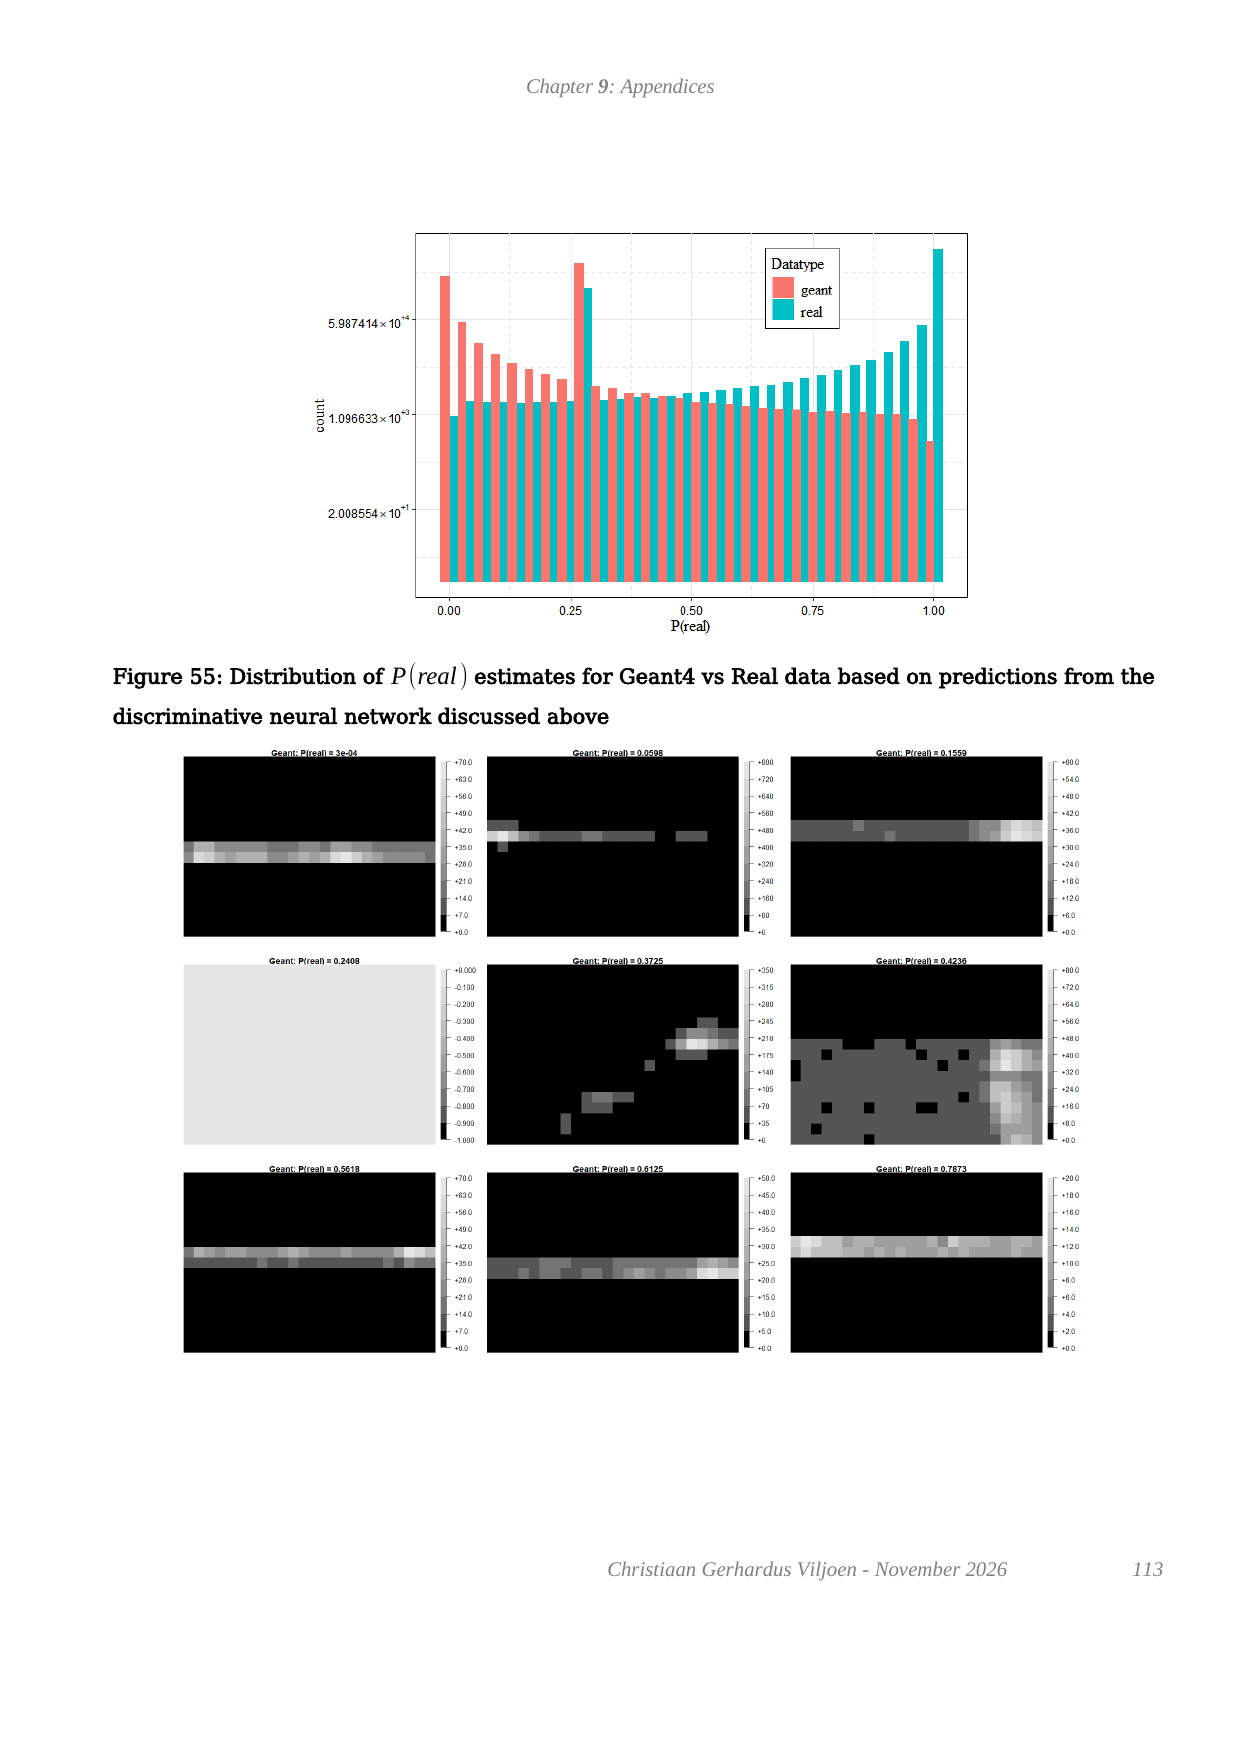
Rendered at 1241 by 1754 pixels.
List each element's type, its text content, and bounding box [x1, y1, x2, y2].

picture [183, 957, 1095, 1145]
picture [183, 748, 1095, 937]
text Figure 55: Distribution of estimates for Geant4 vs Real data based on predictions from the discriminative neural network discussed above [112, 661, 1165, 728]
picture [304, 226, 974, 640]
picture [183, 1165, 1095, 1353]
